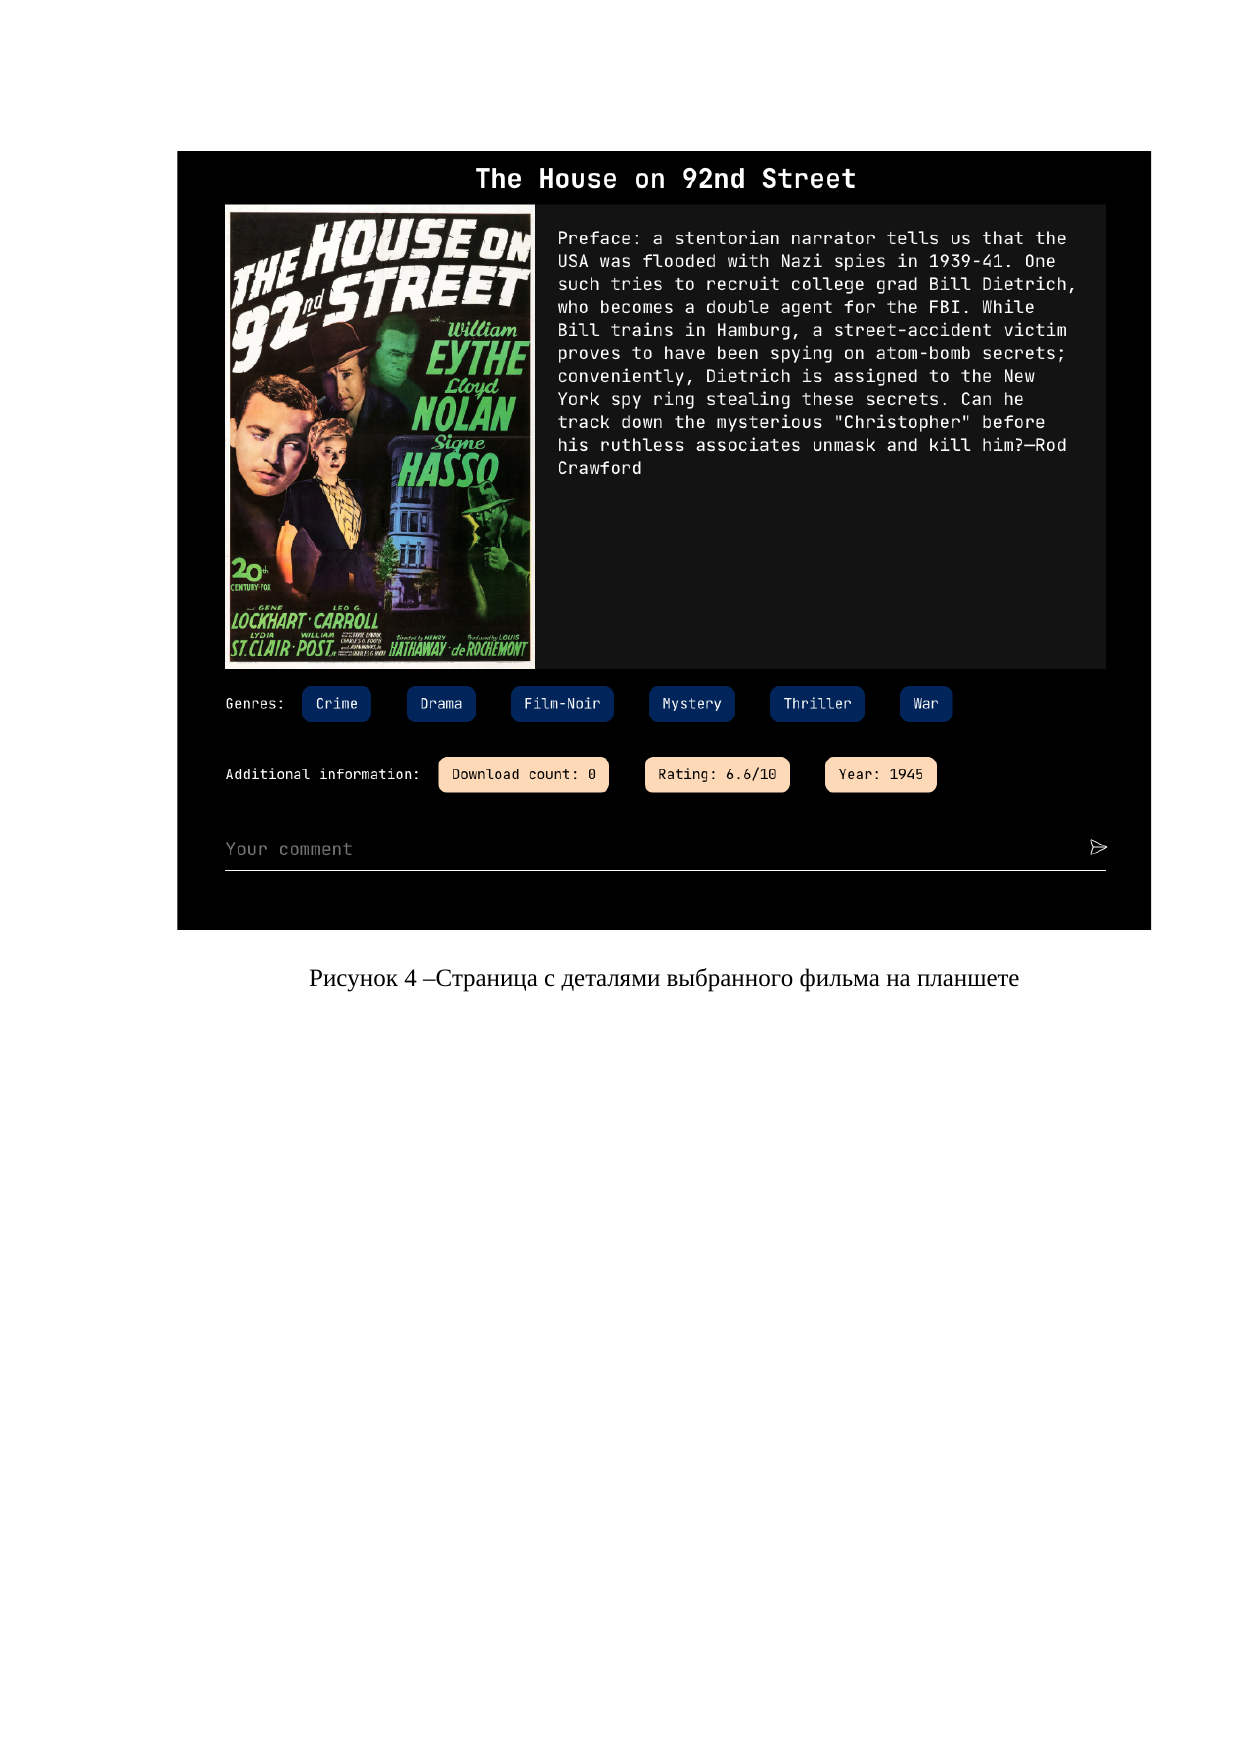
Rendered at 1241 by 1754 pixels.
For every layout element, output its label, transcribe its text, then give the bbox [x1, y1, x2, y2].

text Рисунок 4 –Страница с деталями выбранного фильма на планшете [177, 963, 1152, 992]
picture [177, 151, 1152, 930]
